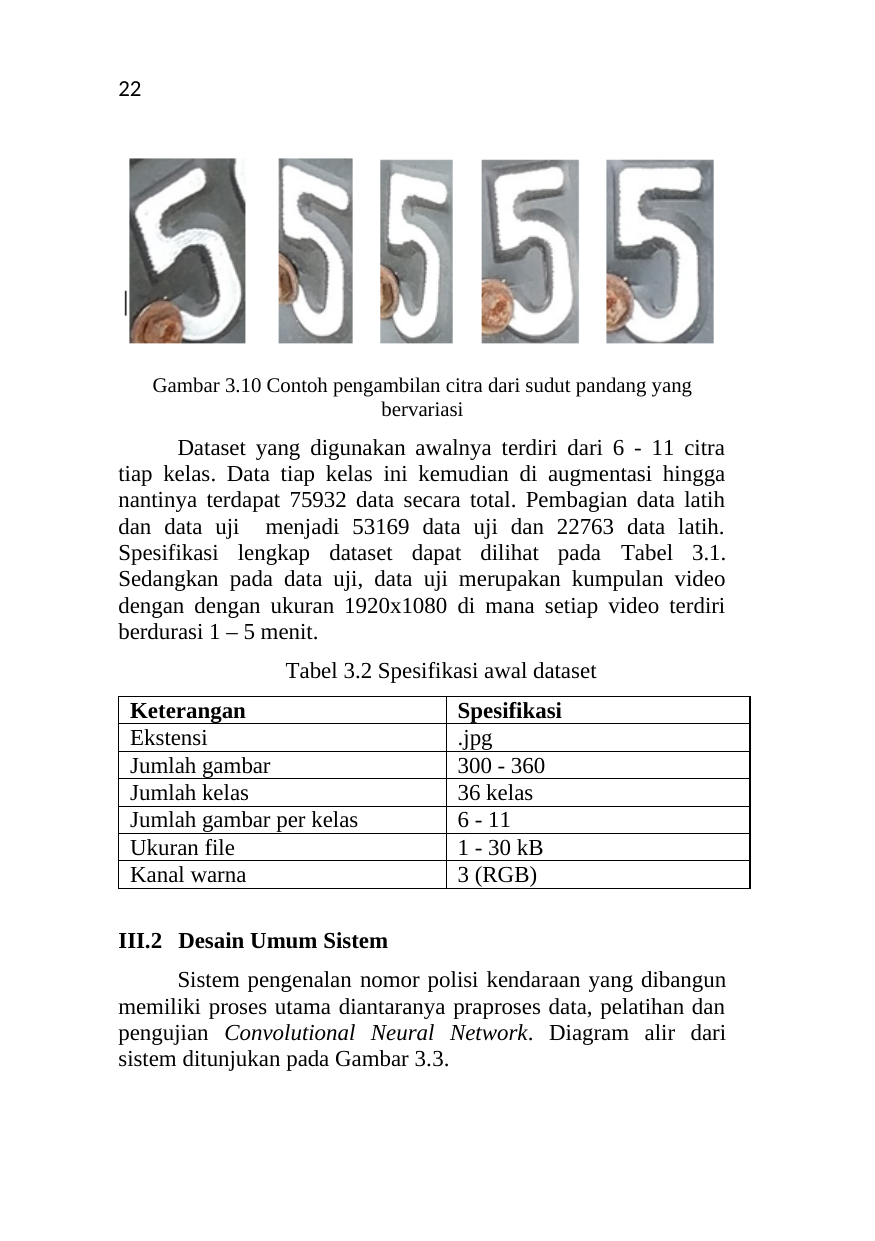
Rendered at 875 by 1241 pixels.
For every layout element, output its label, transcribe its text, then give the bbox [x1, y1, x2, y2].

text Sistem pengenalan nomor polisi kendaraan yang dibangun memiliki proses utama diantaranya praproses data, pelatihan dan pengujian Convolutional Neural Network. Diagram alir dari sistem ditunjukan pada Gambar 3.3. [118, 966, 726, 1072]
subtitle Desain Umum Sistem [118, 928, 726, 954]
table_cell Kanal warna [119, 861, 446, 888]
picture [118, 147, 727, 361]
table_cell Jumlah gambar per kelas [119, 807, 446, 833]
table_cell 36 kelas [447, 779, 749, 806]
table_cell Jumlah kelas [119, 779, 446, 806]
table_cell Ukuran file [119, 834, 446, 860]
table_cell 300 - 360 [447, 752, 749, 778]
table_cell Jumlah gambar [119, 752, 446, 778]
table_cell Ekstensi [119, 724, 446, 751]
table_cell .jpg [447, 724, 749, 751]
table_header Keterangan [119, 697, 446, 723]
table_cell 3 (RGB) [447, 861, 749, 888]
table_cell 1 - 30 kB [447, 834, 749, 860]
table_header Spesifikasi [447, 697, 749, 723]
text Dataset yang digunakan awalnya terdiri dari 6 - 11 citra tiap kelas. Data tiap kelas ini kemudian di augmentasi hingga nantinya terdapat 75932 data secara total. Pembagian data latih dan data uji menjadi 53169 data uji dan 22763 data latih. Spesifikasi lengkap dataset dapat dilihat pada Tabel 3.1. Sedangkan pada data uji, data uji merupakan kumpulan video dengan dengan ukuran 1920x1080 di mana setiap video terdiri berdurasi 1 – 5 menit. [118, 434, 726, 644]
table_cell 6 - 11 [447, 807, 749, 833]
